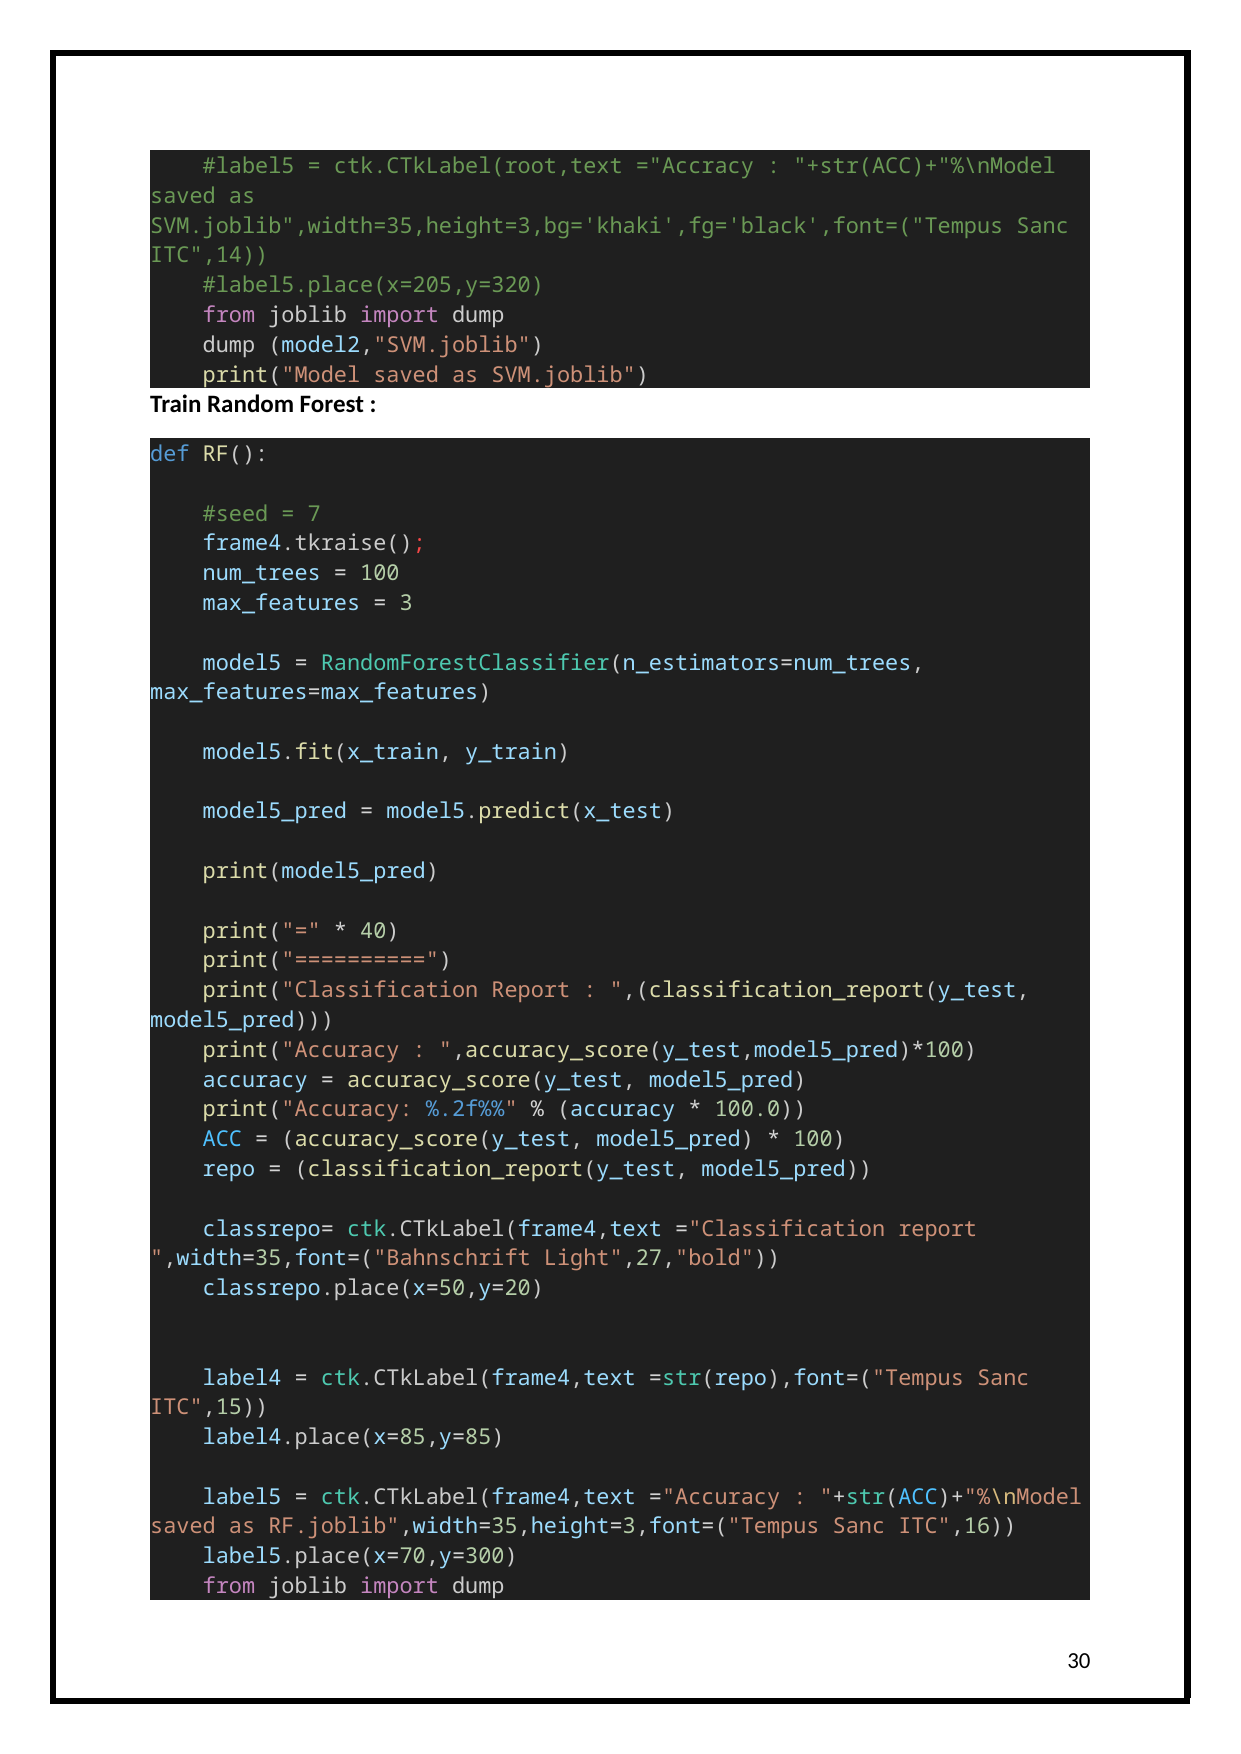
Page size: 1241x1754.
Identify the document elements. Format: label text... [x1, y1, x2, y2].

text print("Accuracy: %.2f%%" % (accuracy * 100.0)) [150, 1093, 1090, 1123]
text label5 = ctk.CTkLabel(frame4,text ="Accuracy : "+str(ACC)+"%\nModel saved as RF.joblib",width=35,height=3,font=("Tempus Sanc ITC",16)) [150, 1481, 1090, 1540]
text print("==========") [150, 944, 1090, 974]
text label4.place(x=85,y=85) [150, 1421, 1090, 1451]
text print("Model saved as SVM.joblib") [150, 358, 1090, 388]
text print("=" * 40) [150, 914, 1090, 944]
text repo = (classification_report(y_test, model5_pred)) [150, 1153, 1090, 1183]
text def RF(): [150, 438, 1090, 468]
text print("Classification Report : ",(classification_report(y_test, model5_pred))) [150, 974, 1090, 1034]
text label4 = ctk.CTkLabel(frame4,text =str(repo),font=("Tempus Sanc ITC",15)) [150, 1361, 1090, 1421]
text print(model5_pred) [150, 855, 1090, 885]
text classrepo.place(x=50,y=20) [150, 1272, 1090, 1302]
text #label5.place(x=205,y=320) [150, 269, 1090, 299]
text print("Accuracy : ",accuracy_score(y_test,model5_pred)*100) [150, 1034, 1090, 1063]
text label5.place(x=70,y=300) [150, 1540, 1090, 1570]
text model5_pred = model5.predict(x_test) [150, 795, 1090, 825]
text classrepo= ctk.CTkLabel(frame4,text ="Classification report ",width=35,font=("Bahnschrift Light",27,"bold")) [150, 1212, 1090, 1272]
text model5 = RandomForestClassifier(n_estimators=num_trees, max_features=max_features) [150, 646, 1090, 706]
text model5.fit(x_train, y_train) [150, 736, 1090, 766]
text from joblib import dump [150, 299, 1090, 329]
text accuracy = accuracy_score(y_test, model5_pred) [150, 1063, 1090, 1093]
text frame4.tkraise(); [150, 527, 1090, 557]
text num_trees = 100 [150, 557, 1090, 587]
text Train Random Forest : [150, 388, 1090, 419]
text max_features = 3 [150, 587, 1090, 617]
text #seed = 7 [150, 497, 1090, 527]
text from joblib import dump [150, 1570, 1090, 1600]
text #label5 = ctk.CTkLabel(root,text ="Accracy : "+str(ACC)+"%\nModel saved as SVM.joblib",width=35,height=3,bg='khaki',fg='black',font=("Tempus Sanc ITC",14)) [150, 150, 1090, 269]
text dump (model2,"SVM.joblib") [150, 329, 1090, 358]
text ACC = (accuracy_score(y_test, model5_pred) * 100) [150, 1123, 1090, 1153]
